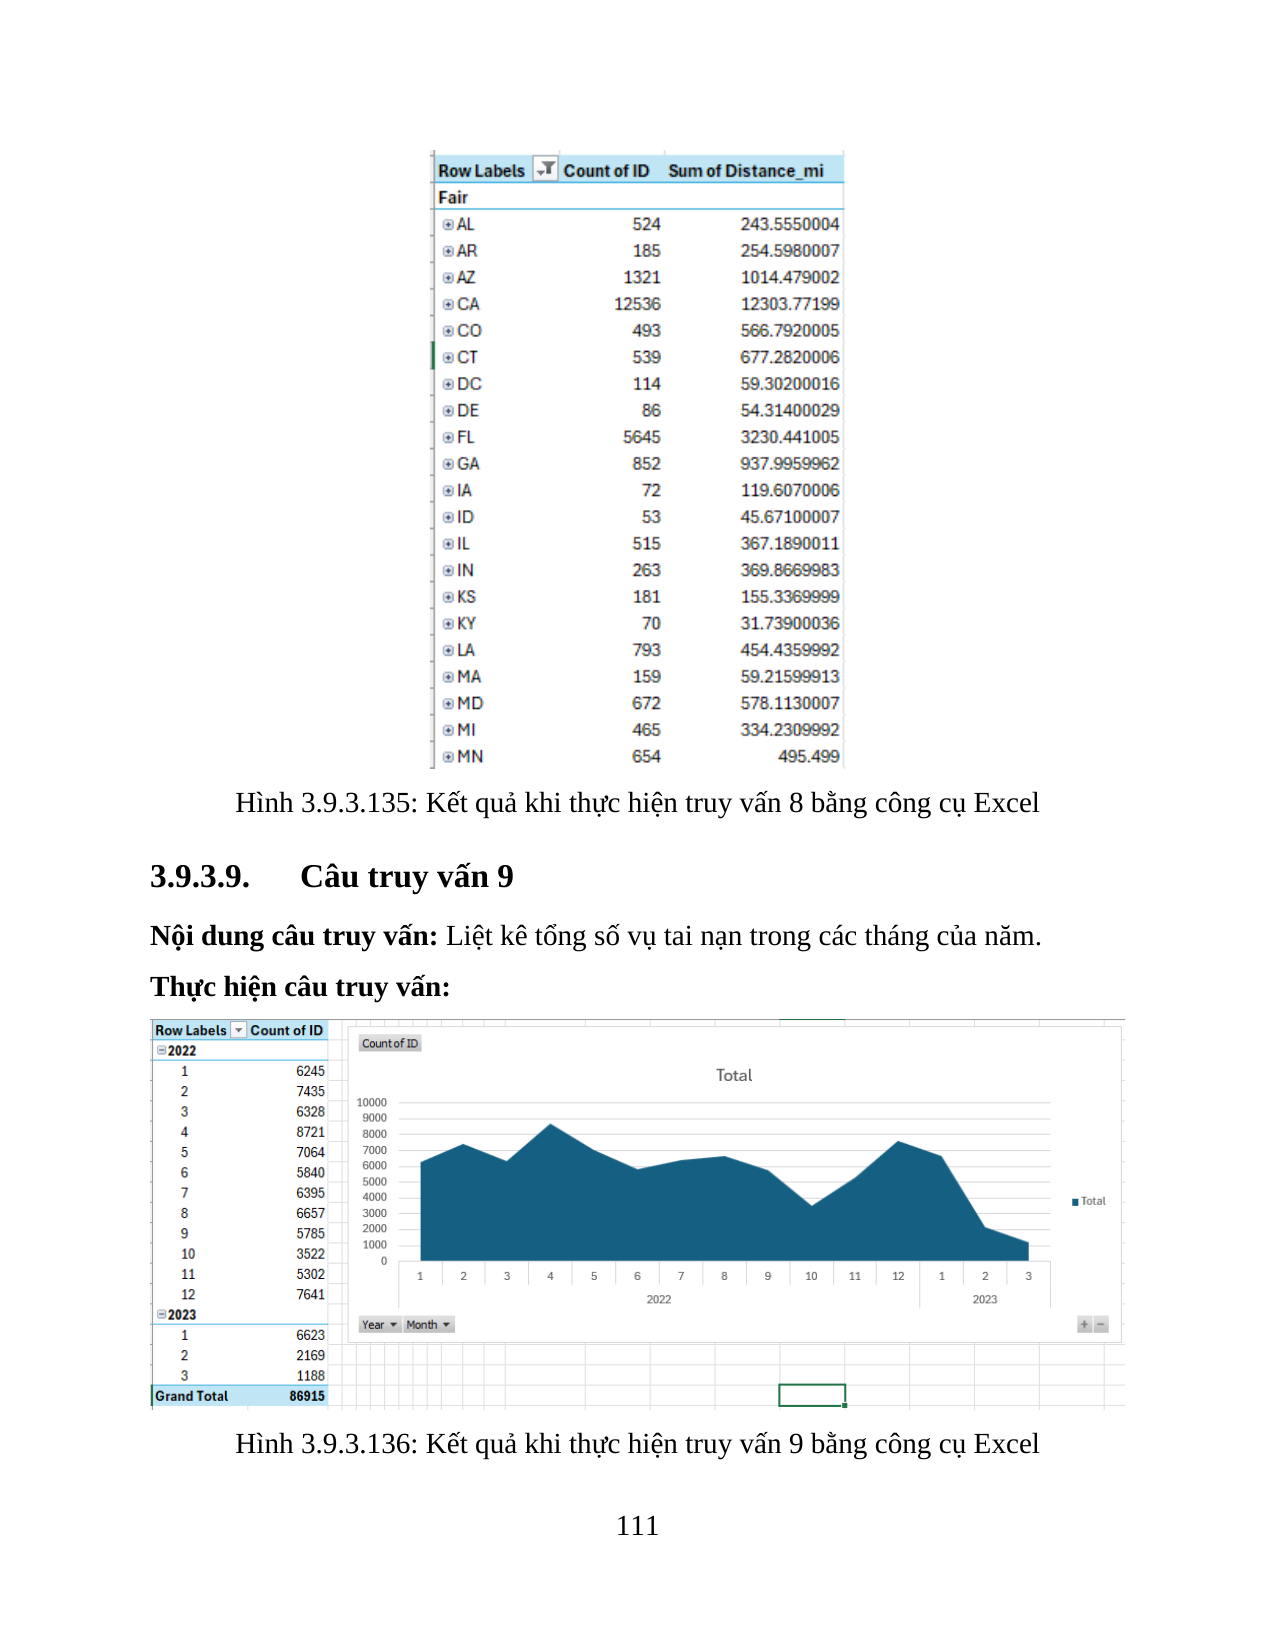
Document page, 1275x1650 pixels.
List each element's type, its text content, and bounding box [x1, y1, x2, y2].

text Thực hiện câu truy vấn: [150, 969, 1125, 1002]
text Nội dung câu truy vấn: Liệt kê tổng số vụ tai nạn trong các tháng của năm. [150, 918, 1125, 952]
picture [429, 150, 846, 769]
picture [150, 1019, 1125, 1410]
subtitle Câu truy vấn 9 [150, 857, 1125, 895]
